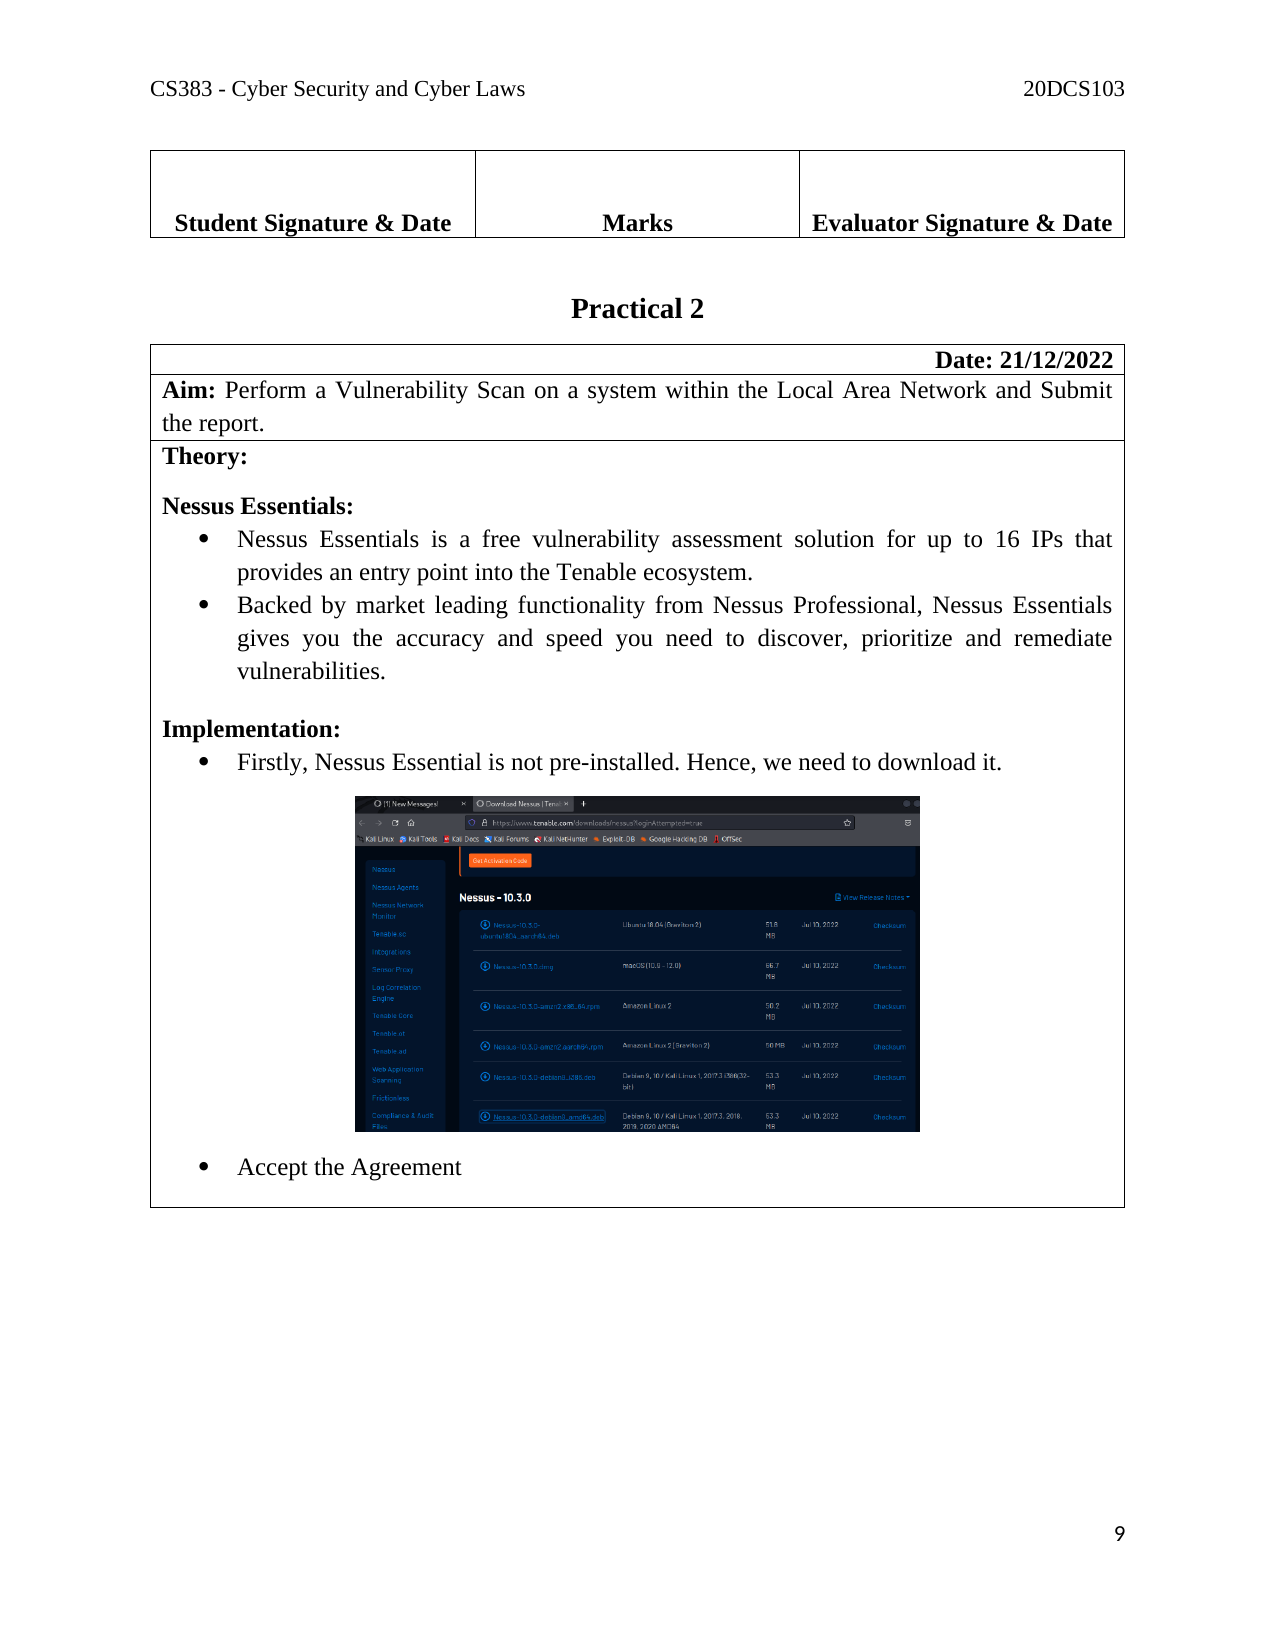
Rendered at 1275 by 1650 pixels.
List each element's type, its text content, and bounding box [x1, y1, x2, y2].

table_header Date: 21/12/2022 [151, 345, 1124, 374]
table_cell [151, 441, 1124, 1207]
table_cell Marks [476, 151, 799, 237]
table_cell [151, 151, 475, 237]
text Practical 2 [150, 291, 1125, 325]
picture [355, 796, 920, 1132]
table_cell Aim: Perform a Vulnerability Scan on a system within the Local Area Network and Submit the report. [151, 375, 1124, 440]
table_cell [800, 151, 1124, 237]
